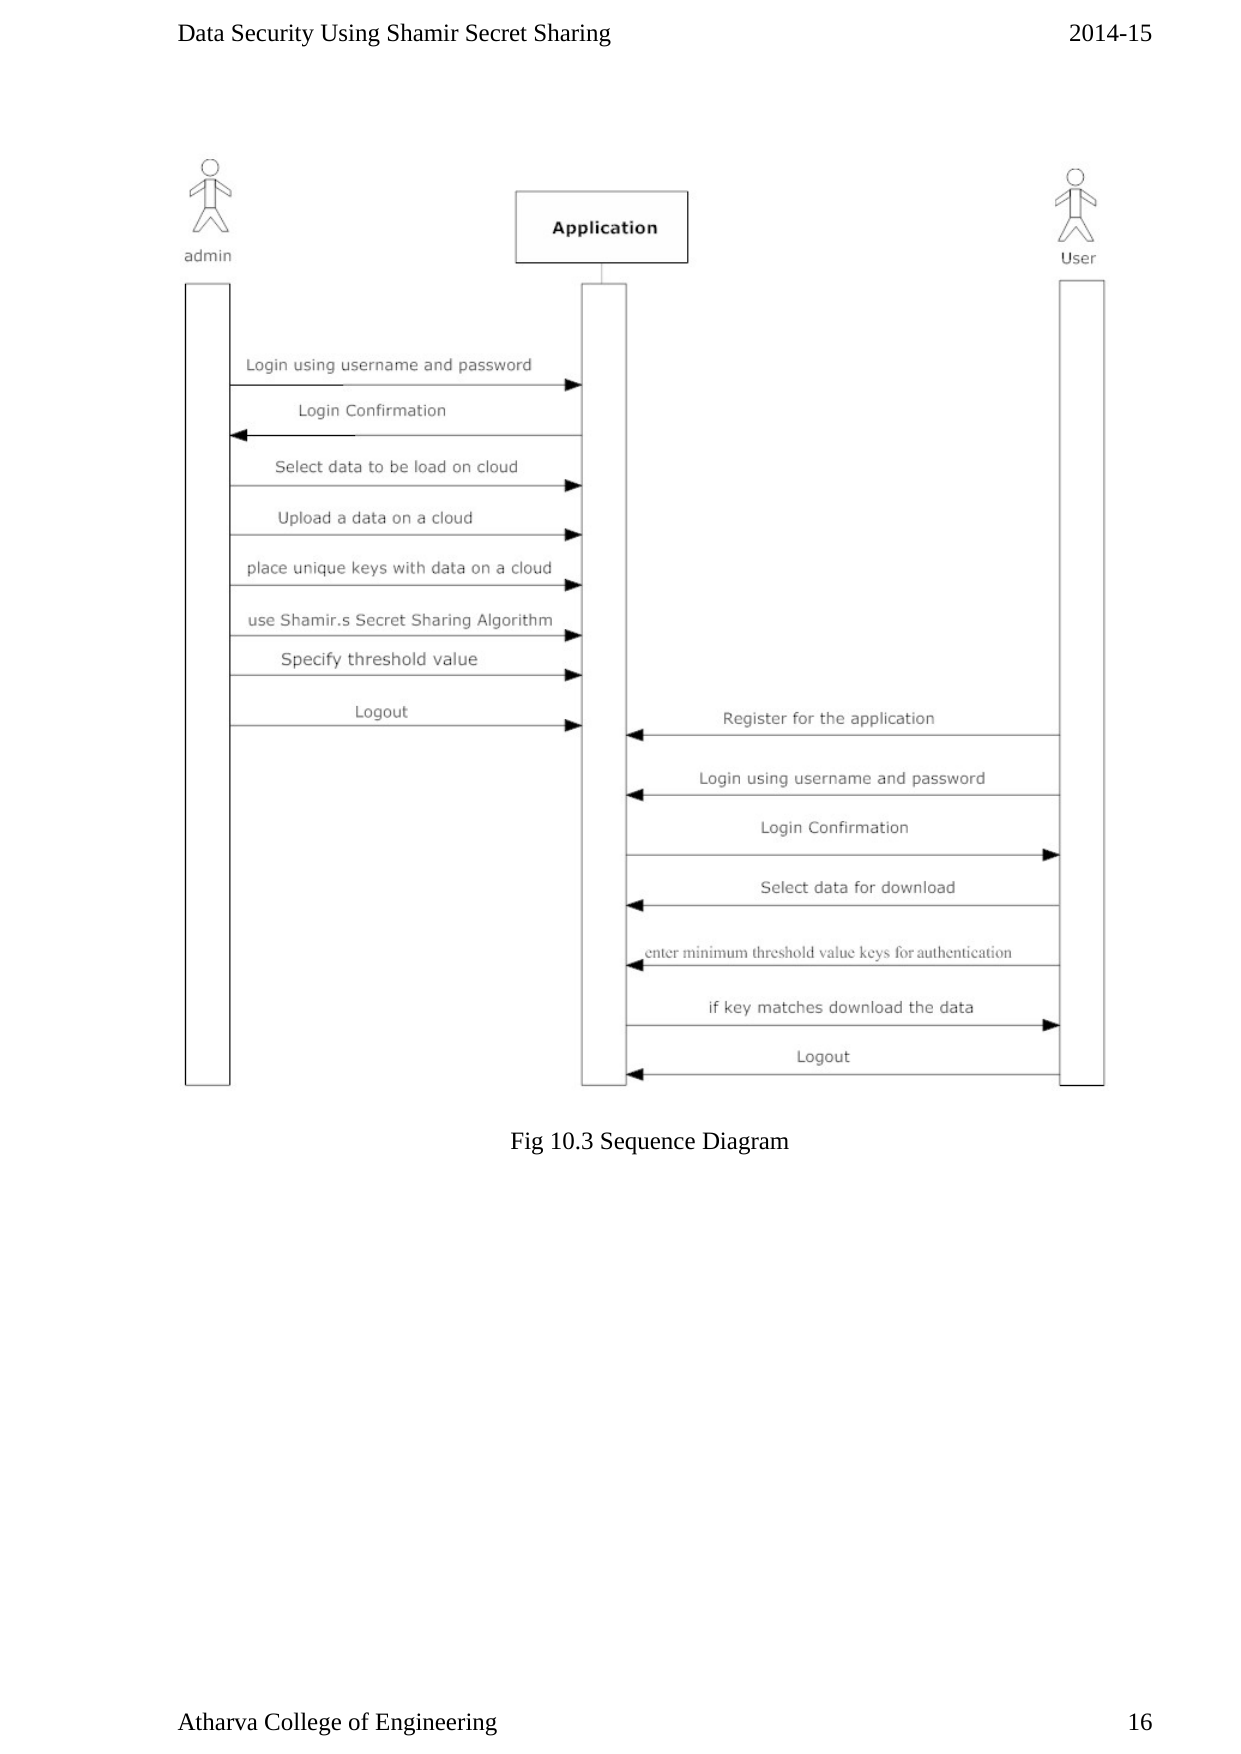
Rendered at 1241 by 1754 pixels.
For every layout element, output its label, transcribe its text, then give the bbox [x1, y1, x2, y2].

text Fig 10.3 Sequence Diagram [177, 1126, 1122, 1155]
picture [179, 152, 1120, 1091]
